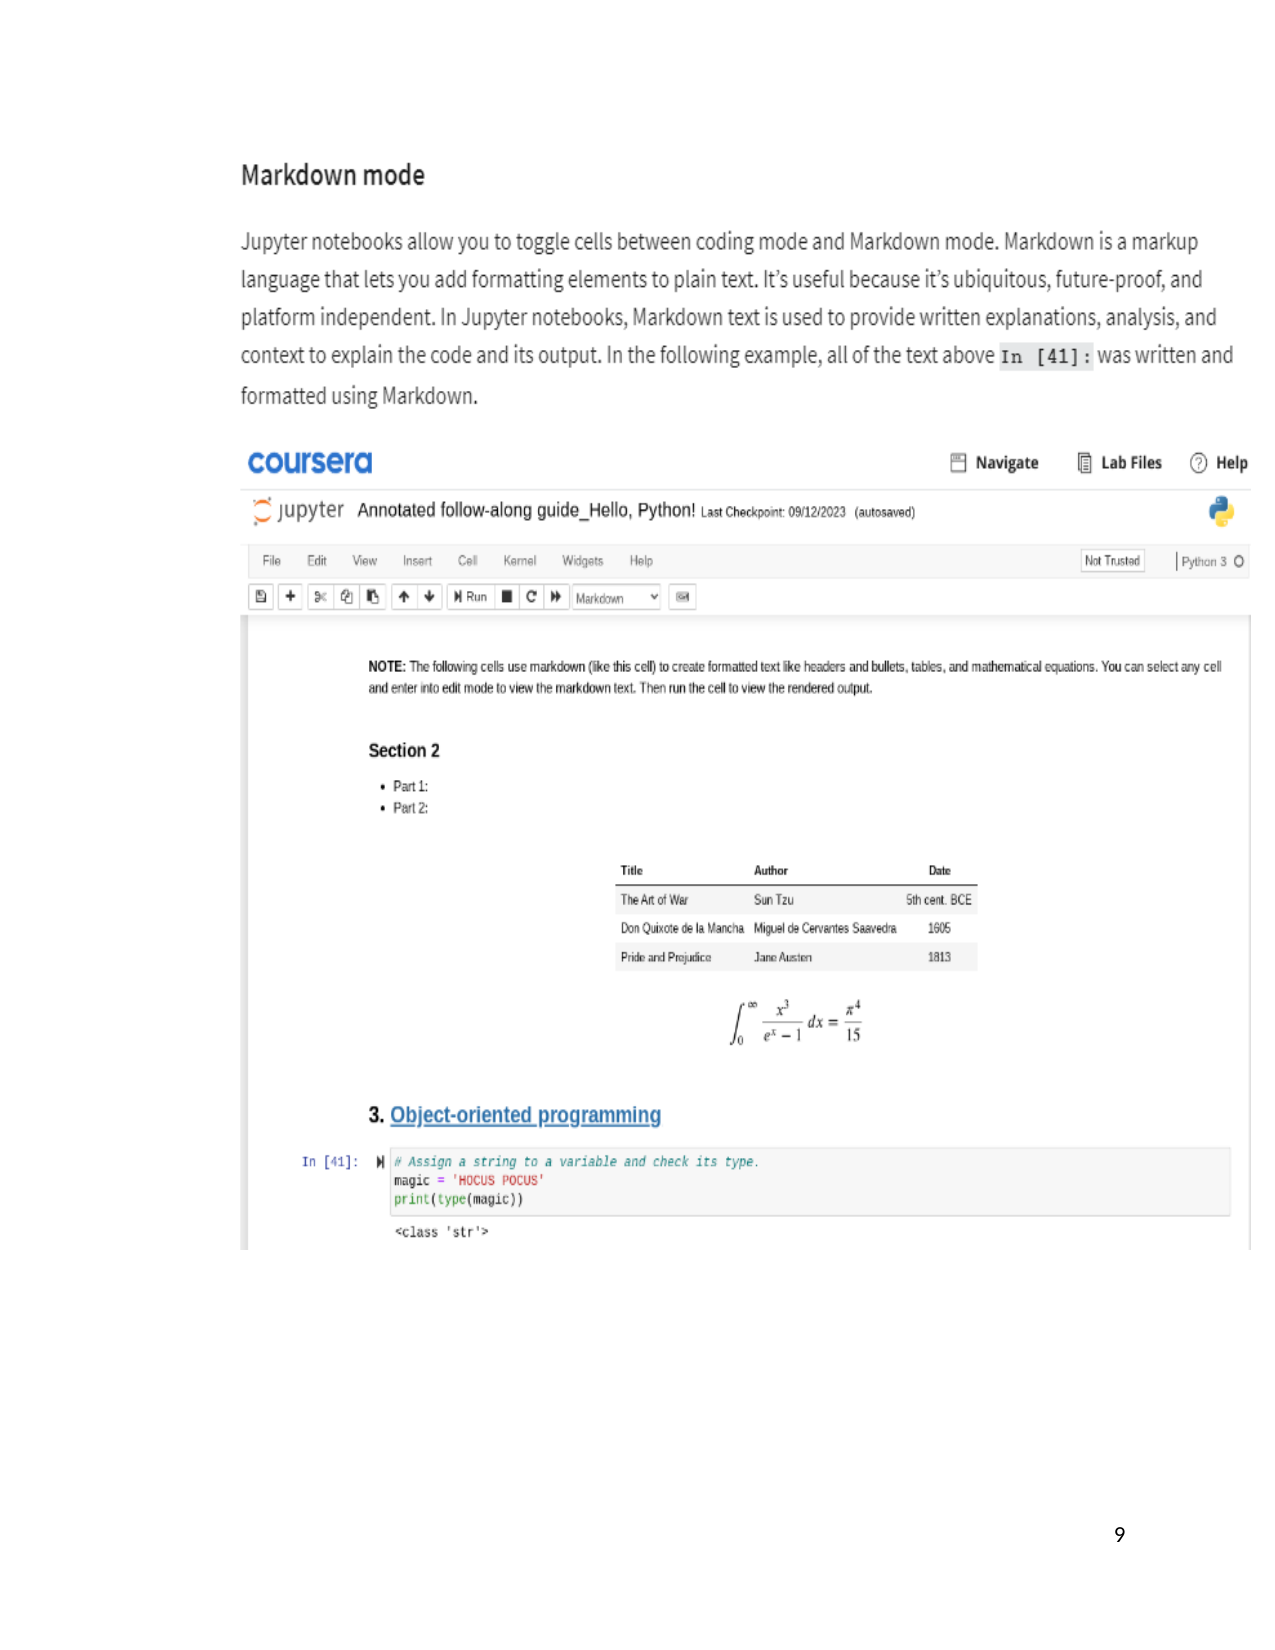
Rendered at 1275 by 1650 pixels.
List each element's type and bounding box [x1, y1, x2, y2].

picture [225, 150, 1251, 1250]
